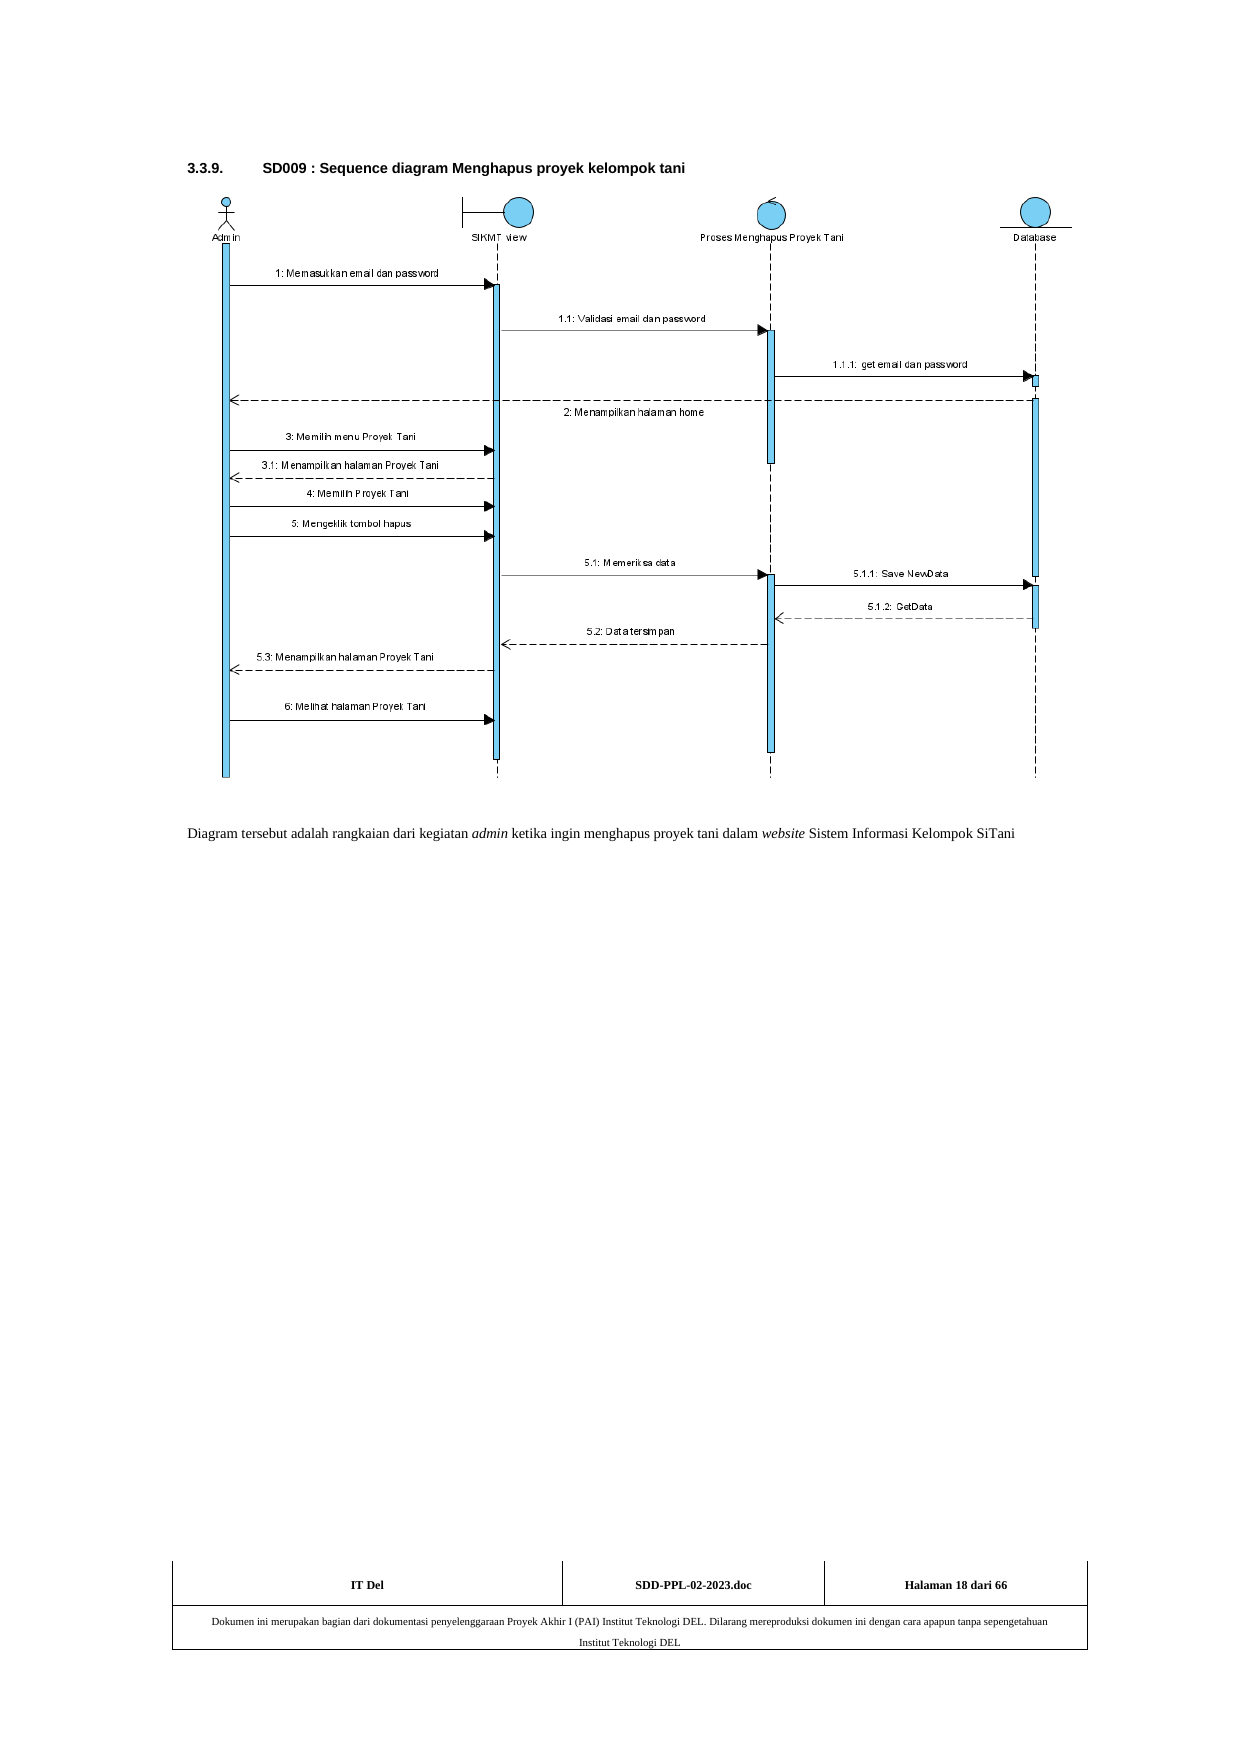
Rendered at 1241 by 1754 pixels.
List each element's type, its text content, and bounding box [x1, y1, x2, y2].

subtitle SD009 : Sequence diagram Menghapus proyek kelompok tani [187, 148, 1092, 176]
picture [187, 182, 1092, 799]
text Diagram tersebut adalah rangkaian dari kegiatan admin ketika ingin menghapus proyek tani dalam website Sistem Informasi Kelompok SiTani [187, 813, 1092, 842]
